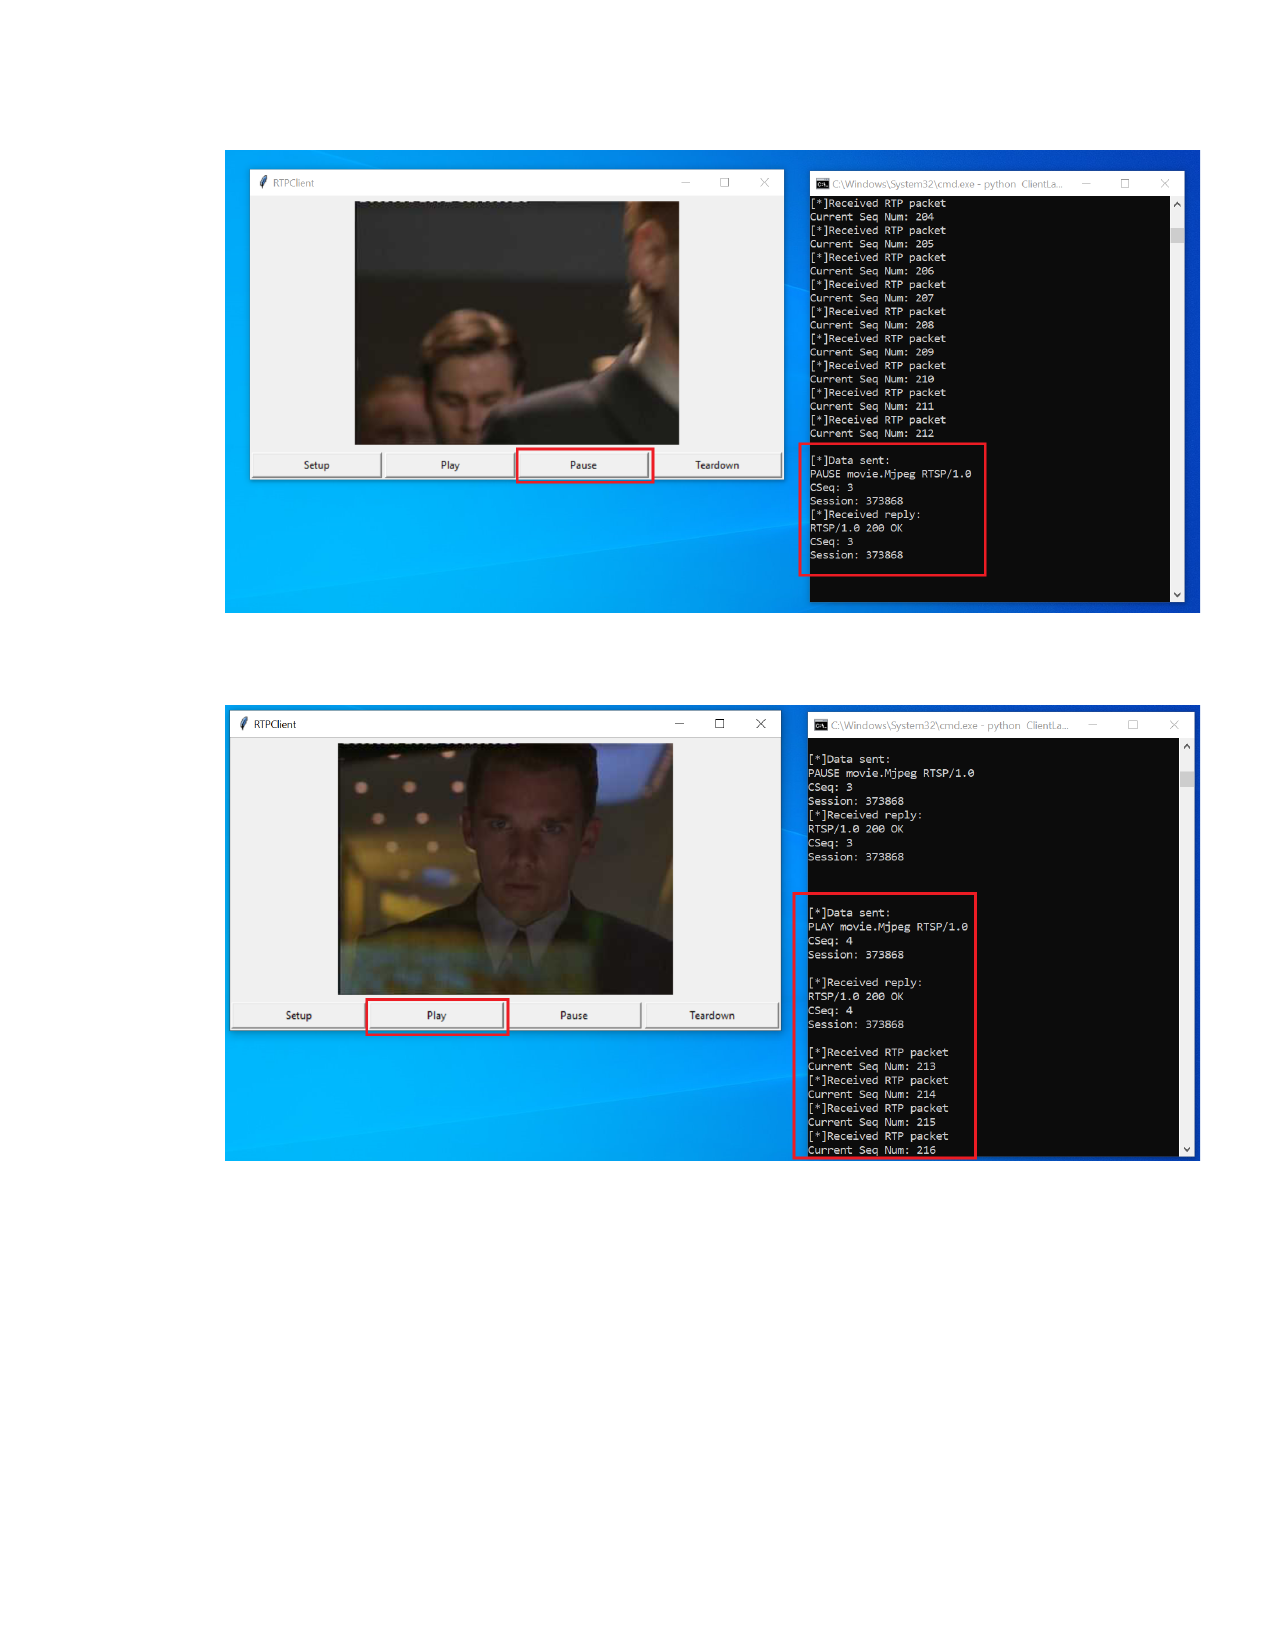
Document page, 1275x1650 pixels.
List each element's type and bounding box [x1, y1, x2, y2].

picture [250, 150, 1200, 613]
picture [230, 705, 1200, 1161]
